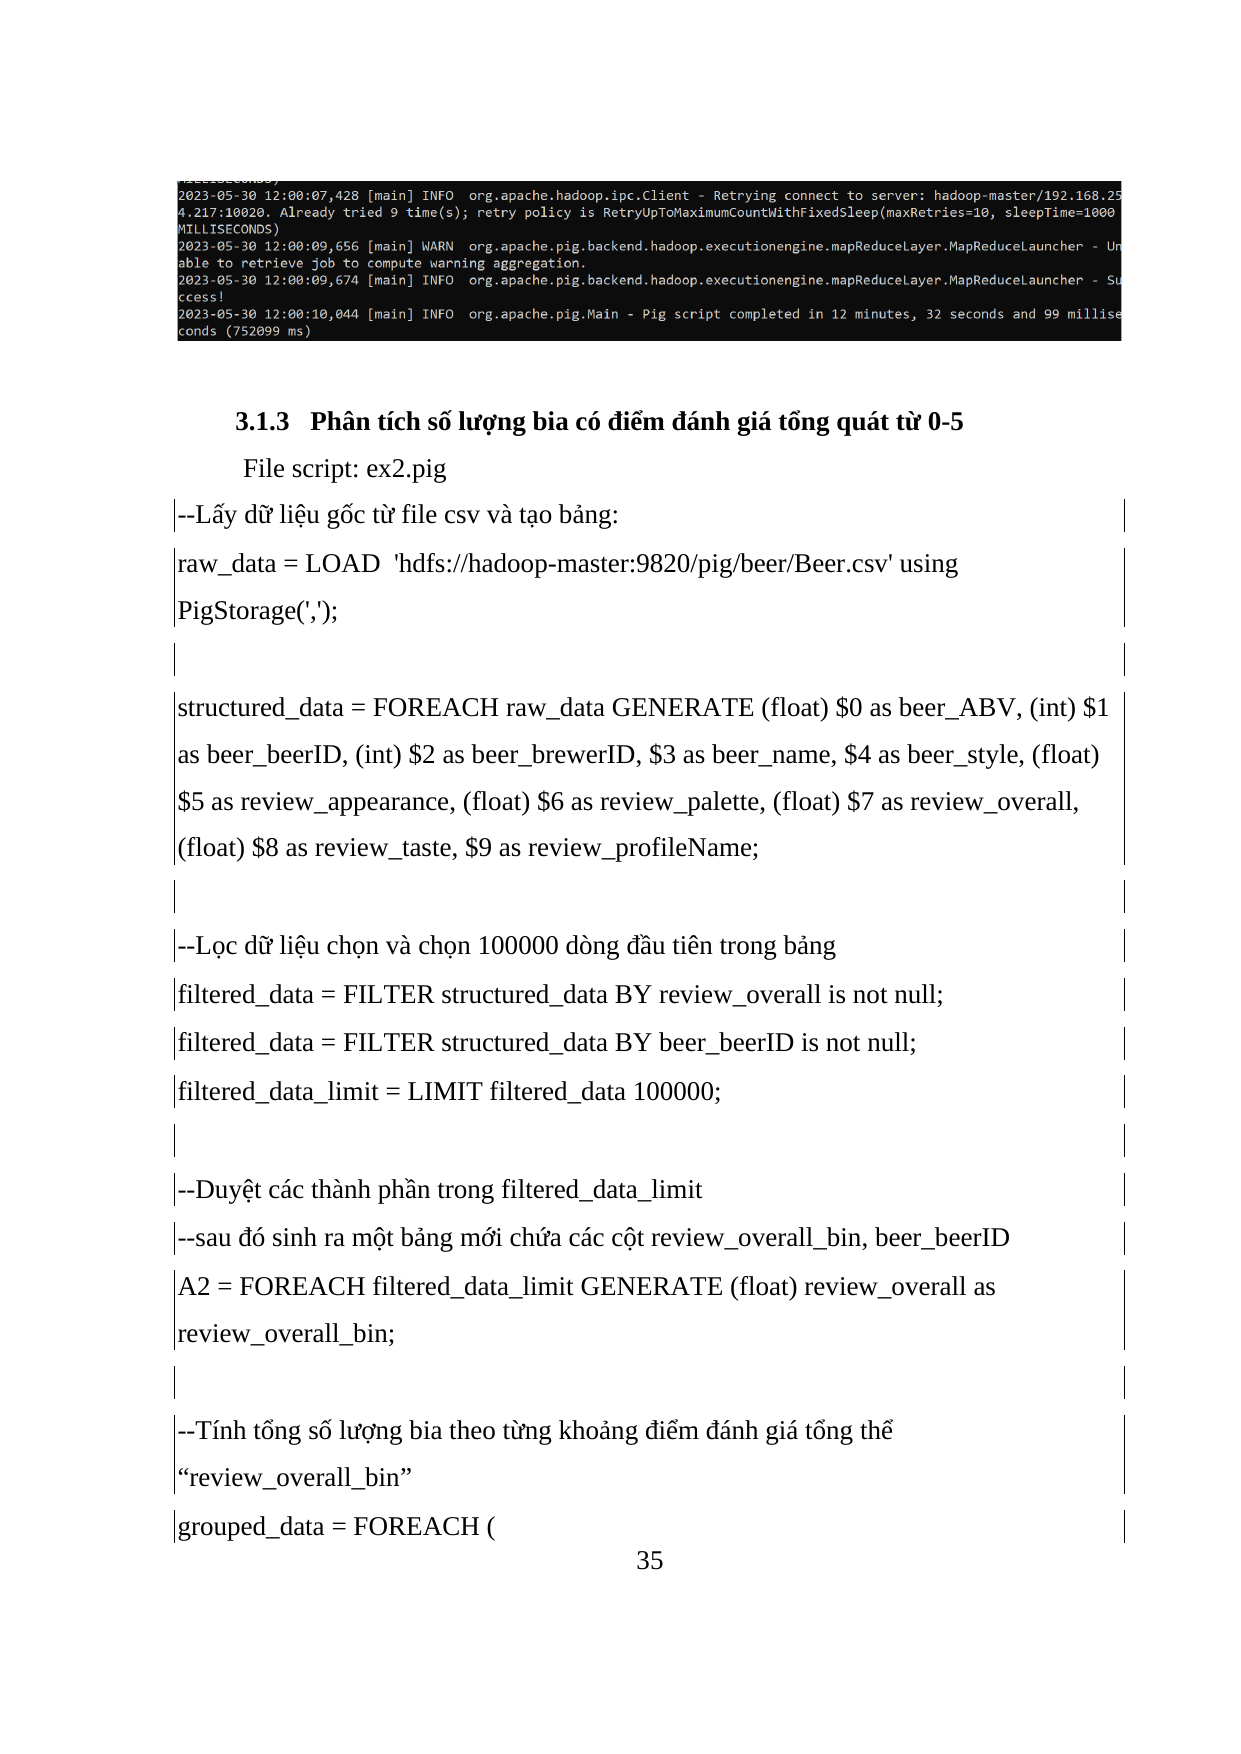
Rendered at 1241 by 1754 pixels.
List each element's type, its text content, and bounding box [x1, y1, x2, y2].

subtitle Phân tích số lượng bia có điểm đánh giá tổng quát từ 0-5 [235, 405, 1122, 436]
text --sau đó sinh ra một bảng mới chứa các cột review_overall_bin, beer_beerID [175, 1222, 1124, 1255]
text filtered_data_limit = LIMIT filtered_data 100000; [175, 1075, 1124, 1108]
text --Lấy dữ liệu gốc từ file csv và tạo bảng: [175, 499, 1124, 532]
text raw_data = LOAD 'hdfs://hadoop-master:9820/pig/beer/Beer.csv' using PigStorage(','); [174, 547, 1124, 627]
text --Lọc dữ liệu chọn và chọn 100000 dòng đầu tiên trong bảng [175, 929, 1124, 962]
text --Duyệt các thành phần trong filtered_data_limit [175, 1173, 1124, 1206]
text grouped_data = FOREACH ( [175, 1510, 1124, 1543]
text filtered_data = FILTER structured_data BY review_overall is not null; [175, 978, 1124, 1011]
text structured_data = FOREACH raw_data GENERATE (float) $0 as beer_ABV, (int) $1 as beer_beerID, (int) $2 as beer_brewerID, $3 as beer_name, $4 as beer_style, (float) $5 as review_appearance, (float) $6 as review_palette, (float) $7 as review_overall, (float) $8 as review_taste, $9 as review_profileName; [175, 692, 1124, 865]
text --Tính tổng số lượng bia theo từng khoảng điểm đánh giá tổng thể “review_overall_bin” [174, 1414, 1124, 1494]
text File script: ex2.pig [177, 452, 1122, 483]
picture [177, 181, 1122, 341]
text A2 = FOREACH filtered_data_limit GENERATE (float) review_overall as review_overall_bin; [175, 1270, 1124, 1350]
text filtered_data = FILTER structured_data BY beer_beerID is not null; [175, 1027, 1124, 1060]
